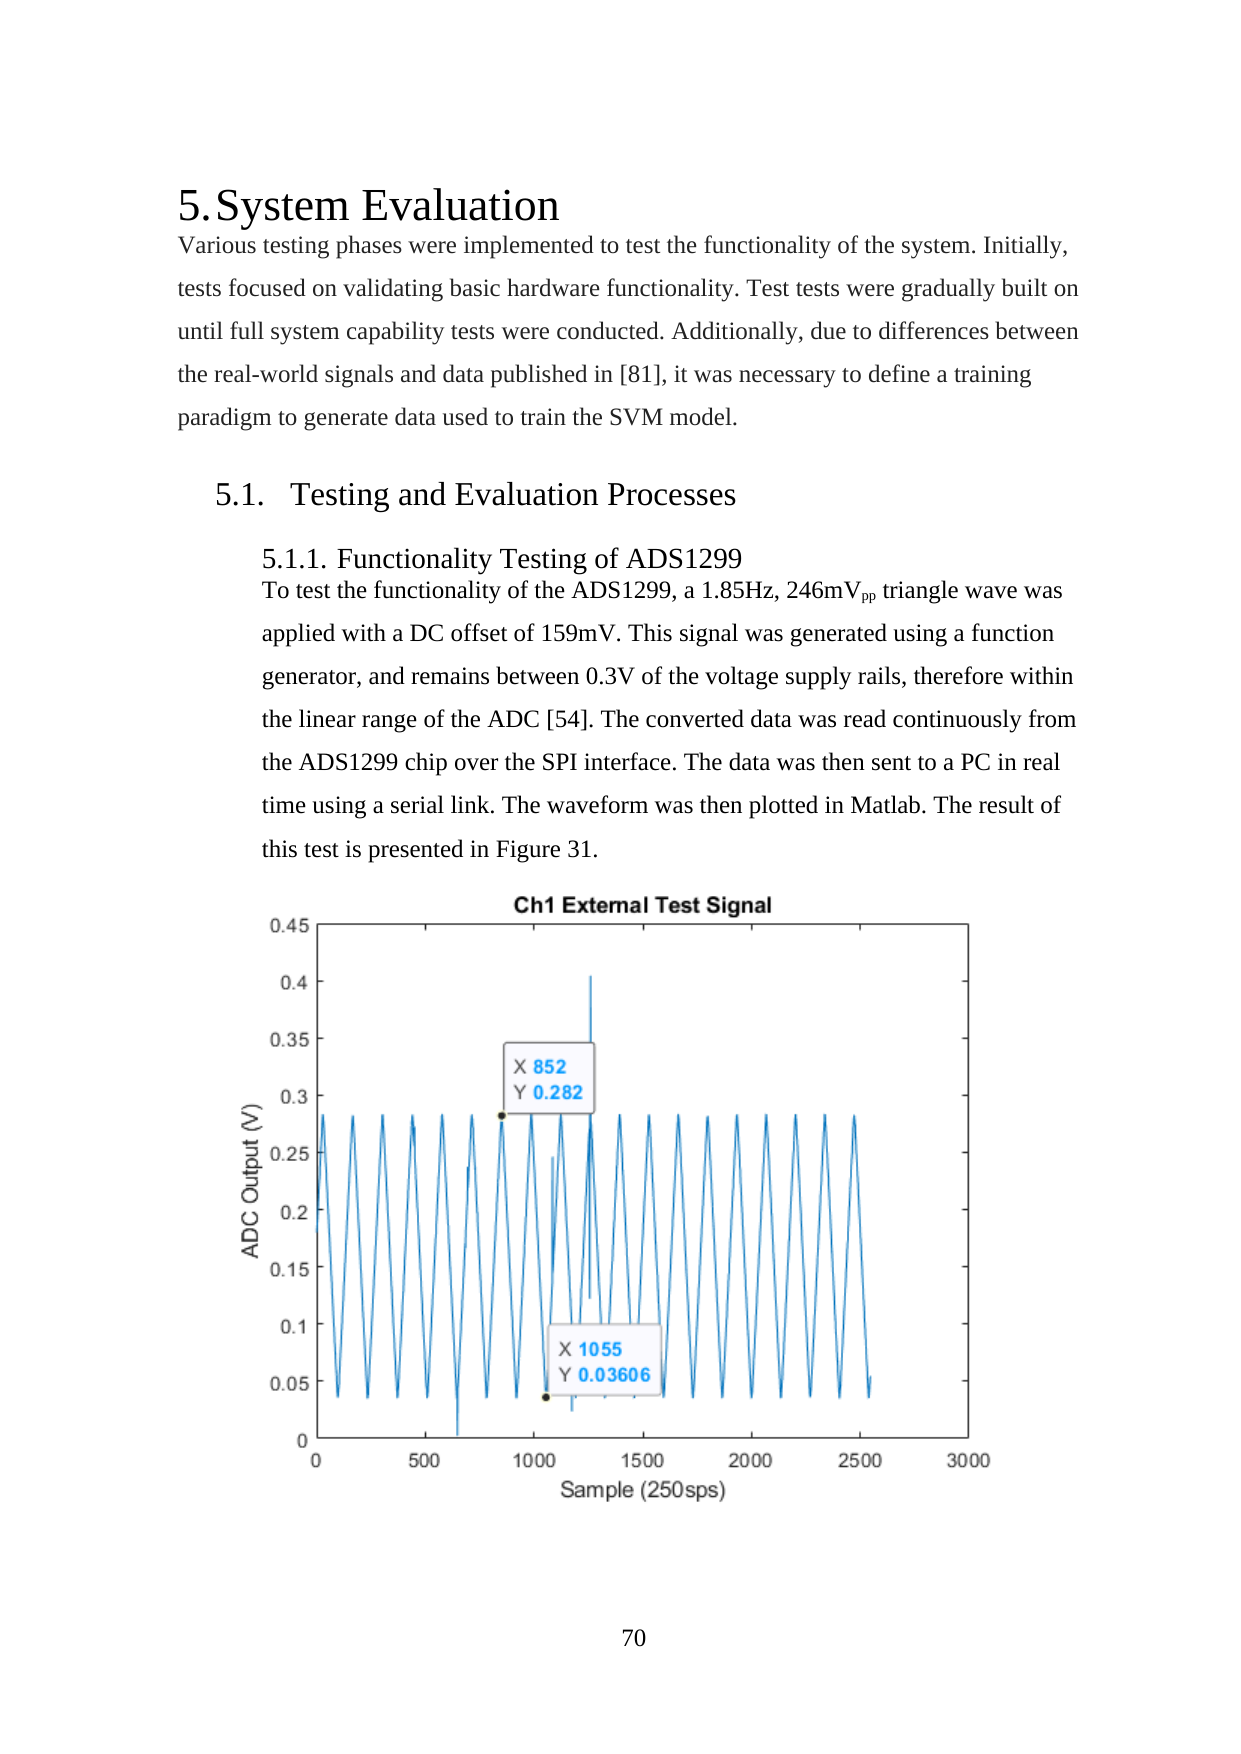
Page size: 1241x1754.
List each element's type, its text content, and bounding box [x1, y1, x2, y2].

text To test the functionality of the ADS1299, a 1.85Hz, 246mVpp triangle wave was applied with a DC offset of 159mV. This signal was generated using a function generator, and remains between 0.3V of the voltage supply rails, therefore within the linear range of the ADC [54]. The converted data was read continuously from the ADS1299 chip over the SPI interface. The data was then sent to a PC in real time using a serial link. The waveform was then plotted in Matlab. The result of this test is presented in Figure 31. [262, 575, 1090, 862]
subtitle Testing and Evaluation Processes [215, 474, 1090, 513]
picture [207, 877, 1049, 1508]
subtitle System Evaluation [177, 177, 1090, 230]
subtitle Functionality Testing of ADS1299 [262, 541, 1090, 575]
text Various testing phases were implemented to test the functionality of the system. Initially, tests focused on validating basic hardware functionality. Test tests were gradually built on until full system capability tests were conducted. Additionally, due to differences between the real-world signals and data published in [81], it was necessary to define a training paradigm to generate data used to train the SVM model. [177, 230, 1090, 431]
